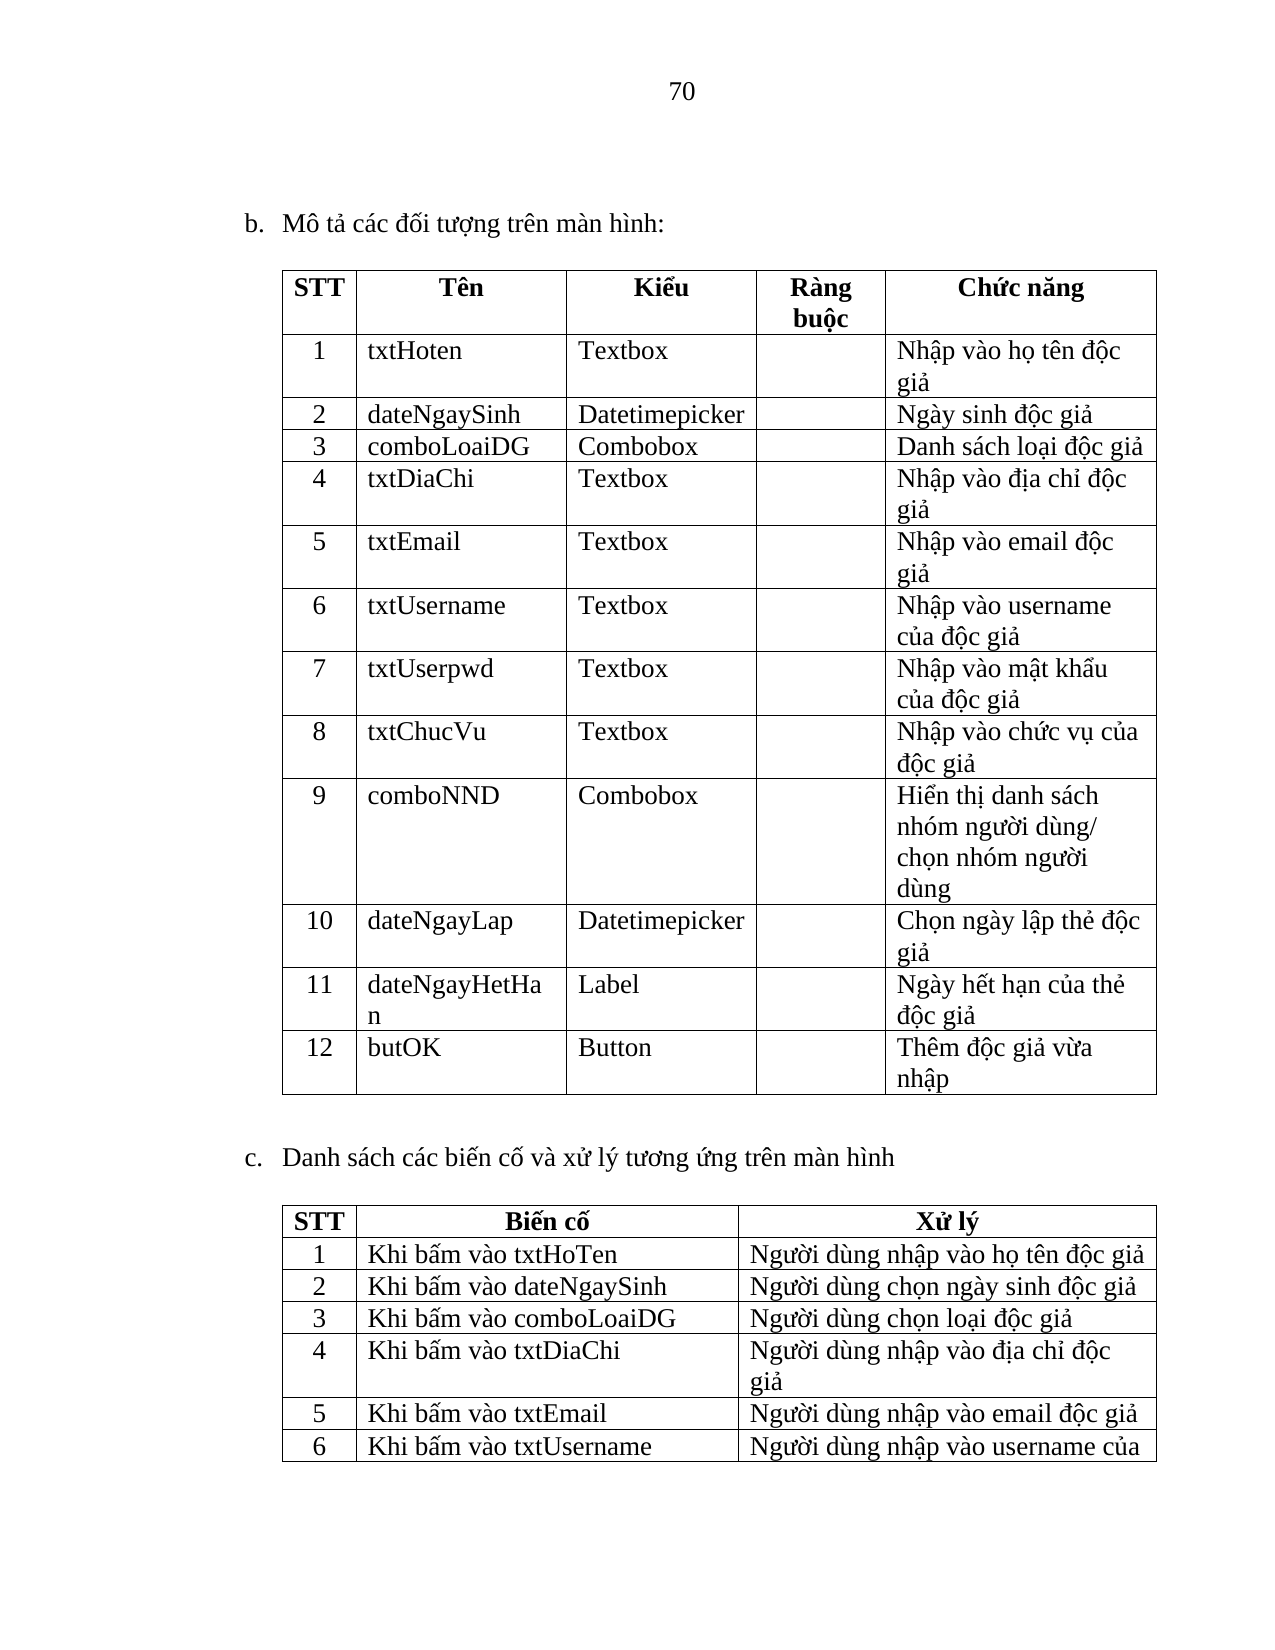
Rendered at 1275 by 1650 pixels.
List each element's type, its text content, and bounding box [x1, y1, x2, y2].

table_cell [757, 589, 885, 651]
table_cell 5 [283, 526, 356, 588]
table_cell [757, 1031, 885, 1093]
table_cell dateNgayHetHan [357, 968, 566, 1030]
table_cell txtDiaChi [357, 462, 566, 524]
table_cell Combobox [567, 779, 756, 903]
table_cell Người dùng nhập vào địa chỉ độc giả [739, 1334, 1156, 1397]
table_cell [757, 430, 885, 461]
table_cell Button [567, 1031, 756, 1093]
table_cell Khi bấm vào txtDiaChi [357, 1334, 738, 1397]
table_cell 1 [283, 1238, 356, 1269]
table_cell 10 [283, 905, 356, 967]
list Mô tả các đối tượng trên màn hình: [244, 207, 1157, 238]
table_cell Textbox [567, 335, 756, 397]
table_cell 1 [283, 335, 356, 397]
table_cell [757, 652, 885, 714]
table_cell Textbox [567, 716, 756, 778]
table_cell 12 [283, 1031, 356, 1093]
table_cell 3 [283, 1302, 356, 1333]
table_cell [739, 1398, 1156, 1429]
table_cell Nhập vào mật khẩu của độc giả [886, 652, 1156, 714]
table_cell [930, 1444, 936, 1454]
table_cell txtEmail [357, 526, 566, 588]
table_cell 8 [283, 716, 356, 778]
list Danh sách các biến cố và xử lý tương ứng trên màn hình [244, 1141, 1157, 1172]
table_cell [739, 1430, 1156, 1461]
table_cell Textbox [567, 462, 756, 524]
table_cell Hiển thị danh sách nhóm người dùng/ chọn nhóm người dùng [886, 779, 1156, 903]
table_cell comboLoaiDG [357, 430, 566, 461]
table_header Kiểu [567, 271, 756, 333]
table_cell Khi bấm vào txtHoTen [357, 1238, 738, 1269]
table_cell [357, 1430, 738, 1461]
table_cell Combobox [567, 430, 756, 461]
table_cell Nhập vào username của độc giả [886, 589, 1156, 651]
table_cell Datetimepicker [567, 398, 756, 429]
table_cell Datetimepicker [567, 905, 756, 967]
table_cell txtUsername [357, 589, 566, 651]
table_cell 3 [283, 430, 356, 461]
table_cell Danh sách loại độc giả [886, 430, 1156, 461]
table_cell [757, 526, 885, 588]
table_cell Nhập vào họ tên độc giả [886, 335, 1156, 397]
table_header Ràng buộc [757, 271, 885, 333]
table_cell Label [567, 968, 756, 1030]
table_cell Người dùng chọn ngày sinh độc giả [739, 1270, 1156, 1301]
table_cell Nhập vào địa chỉ độc giả [886, 462, 1156, 524]
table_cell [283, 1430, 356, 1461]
table_cell 2 [283, 1270, 356, 1301]
table_cell Thêm độc giả vừa nhập [886, 1031, 1156, 1093]
table_cell txtHoten [357, 335, 566, 397]
table_cell dateNgayLap [357, 905, 566, 967]
table_cell [757, 968, 885, 1030]
table_cell Khi bấm vào dateNgaySinh [357, 1270, 738, 1301]
table_cell [757, 335, 885, 397]
table_cell [757, 716, 885, 778]
table_cell 2 [283, 398, 356, 429]
table_cell Chọn ngày lập thẻ độc giả [886, 905, 1156, 967]
table_cell Ngày sinh độc giả [886, 398, 1156, 429]
table_cell [757, 398, 885, 429]
table_cell [757, 462, 885, 524]
table_cell comboNND [357, 779, 566, 903]
table_cell 7 [283, 652, 356, 714]
table_cell 4 [283, 462, 356, 524]
table_cell Nhập vào email độc giả [886, 526, 1156, 588]
table_cell 9 [283, 779, 356, 903]
table_header Chức năng [886, 271, 1156, 333]
table_cell 6 [283, 589, 356, 651]
table_cell Người dùng chọn loại độc giả [739, 1302, 1156, 1333]
table_cell [757, 779, 885, 903]
table_cell Ngày hết hạn của thẻ độc giả [886, 968, 1156, 1030]
table_cell 4 [283, 1334, 356, 1397]
table_cell 11 [283, 968, 356, 1030]
table_header Xử lý [739, 1206, 1156, 1237]
table_cell Textbox [567, 589, 756, 651]
table_cell Khi bấm vào comboLoaiDG [357, 1302, 738, 1333]
table_cell Textbox [567, 652, 756, 714]
table_cell butOK [357, 1031, 566, 1093]
table_header Biến cố [357, 1206, 738, 1237]
table_cell Textbox [567, 526, 756, 588]
table_cell txtUserpwd [357, 652, 566, 714]
table_header STT [283, 271, 356, 333]
table_cell Nhập vào chức vụ của độc giả [886, 716, 1156, 778]
table_cell Khi bấm vào txtEmail [357, 1398, 738, 1429]
table_header STT [283, 1206, 356, 1237]
table_cell dateNgaySinh [357, 398, 566, 429]
table_header Tên [357, 271, 566, 333]
table_cell [757, 905, 885, 967]
table_cell Người dùng nhập vào họ tên độc giả [739, 1238, 1156, 1269]
table_cell txtChucVu [357, 716, 566, 778]
table_cell 5 [283, 1398, 356, 1429]
